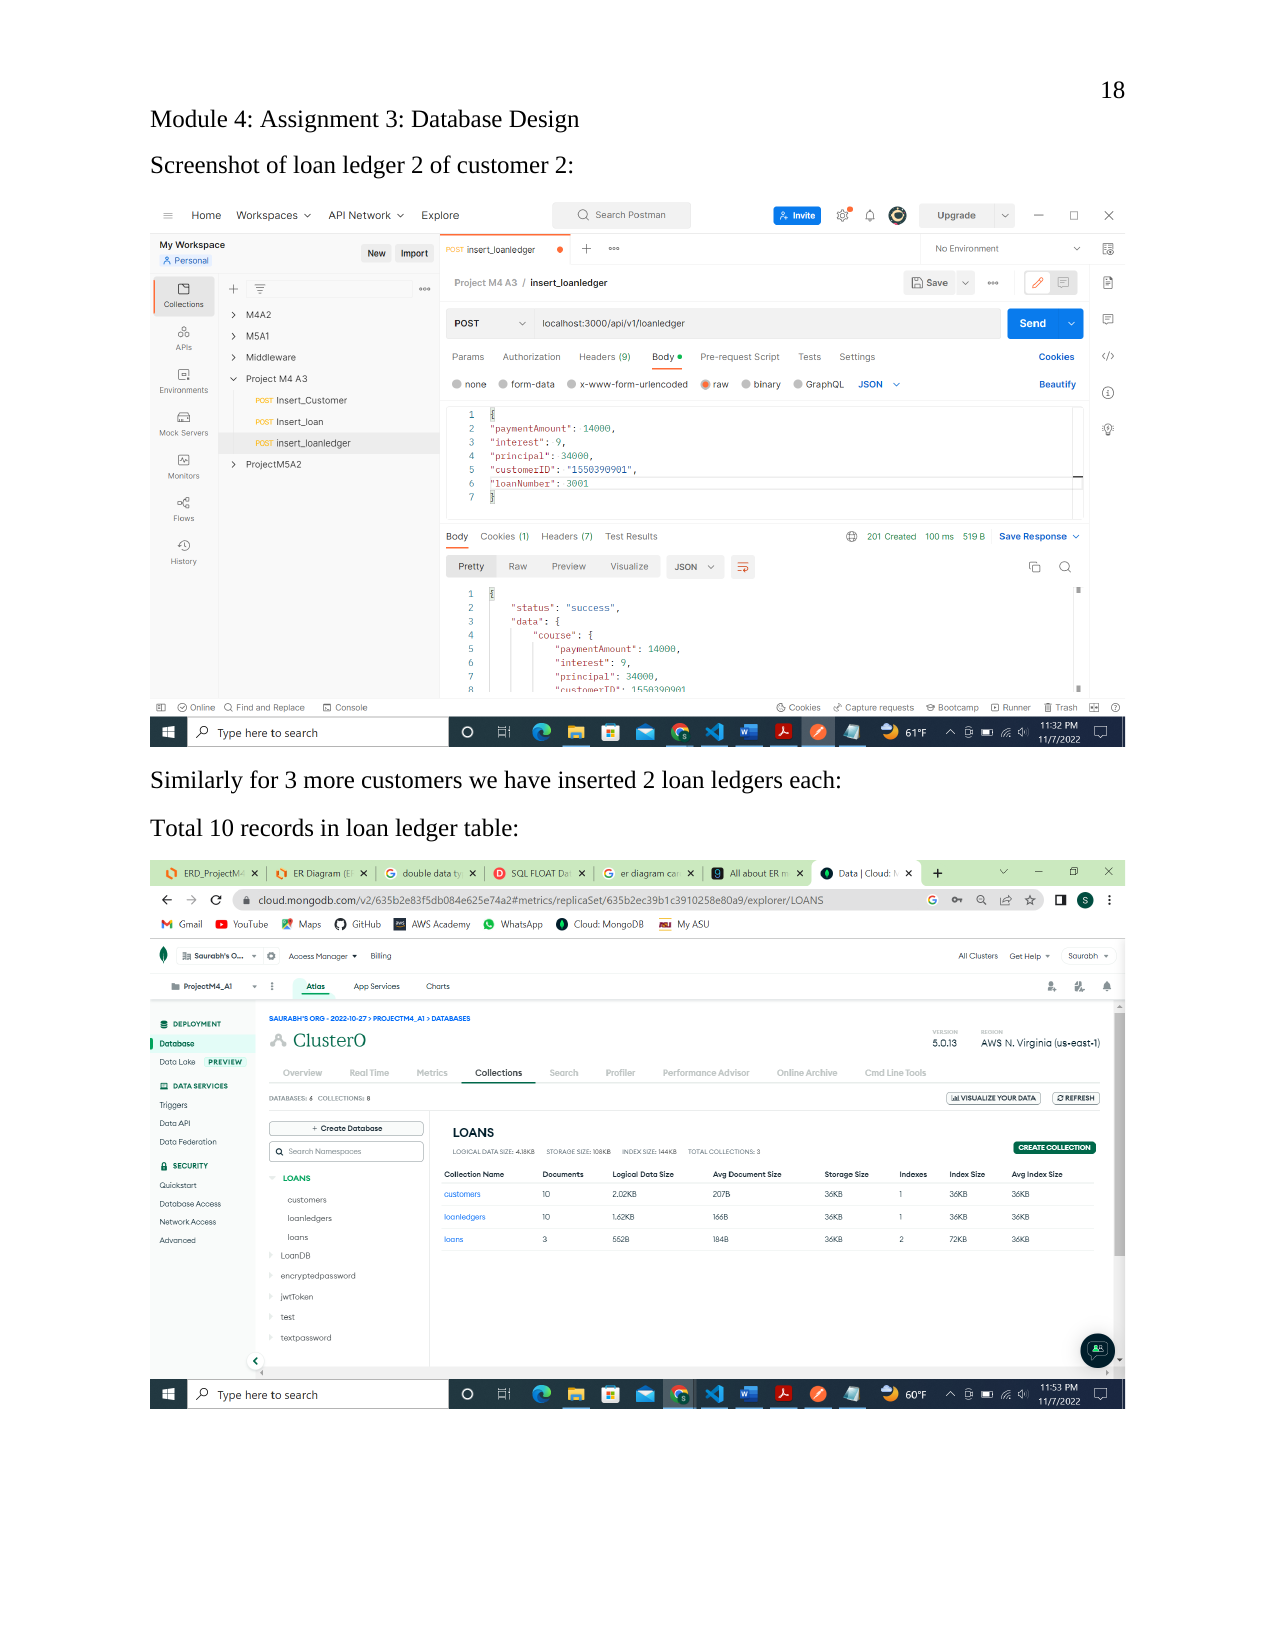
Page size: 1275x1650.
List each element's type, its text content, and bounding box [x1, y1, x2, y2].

text Similarly for 3 more customers we have inserted 2 loan ledgers each: [150, 765, 1125, 794]
text Total 10 records in loan ledger table: [150, 813, 1125, 841]
picture [150, 197, 1125, 747]
picture [150, 860, 1125, 1409]
text Screenshot of loan ledger 2 of customer 2: [150, 150, 1125, 179]
